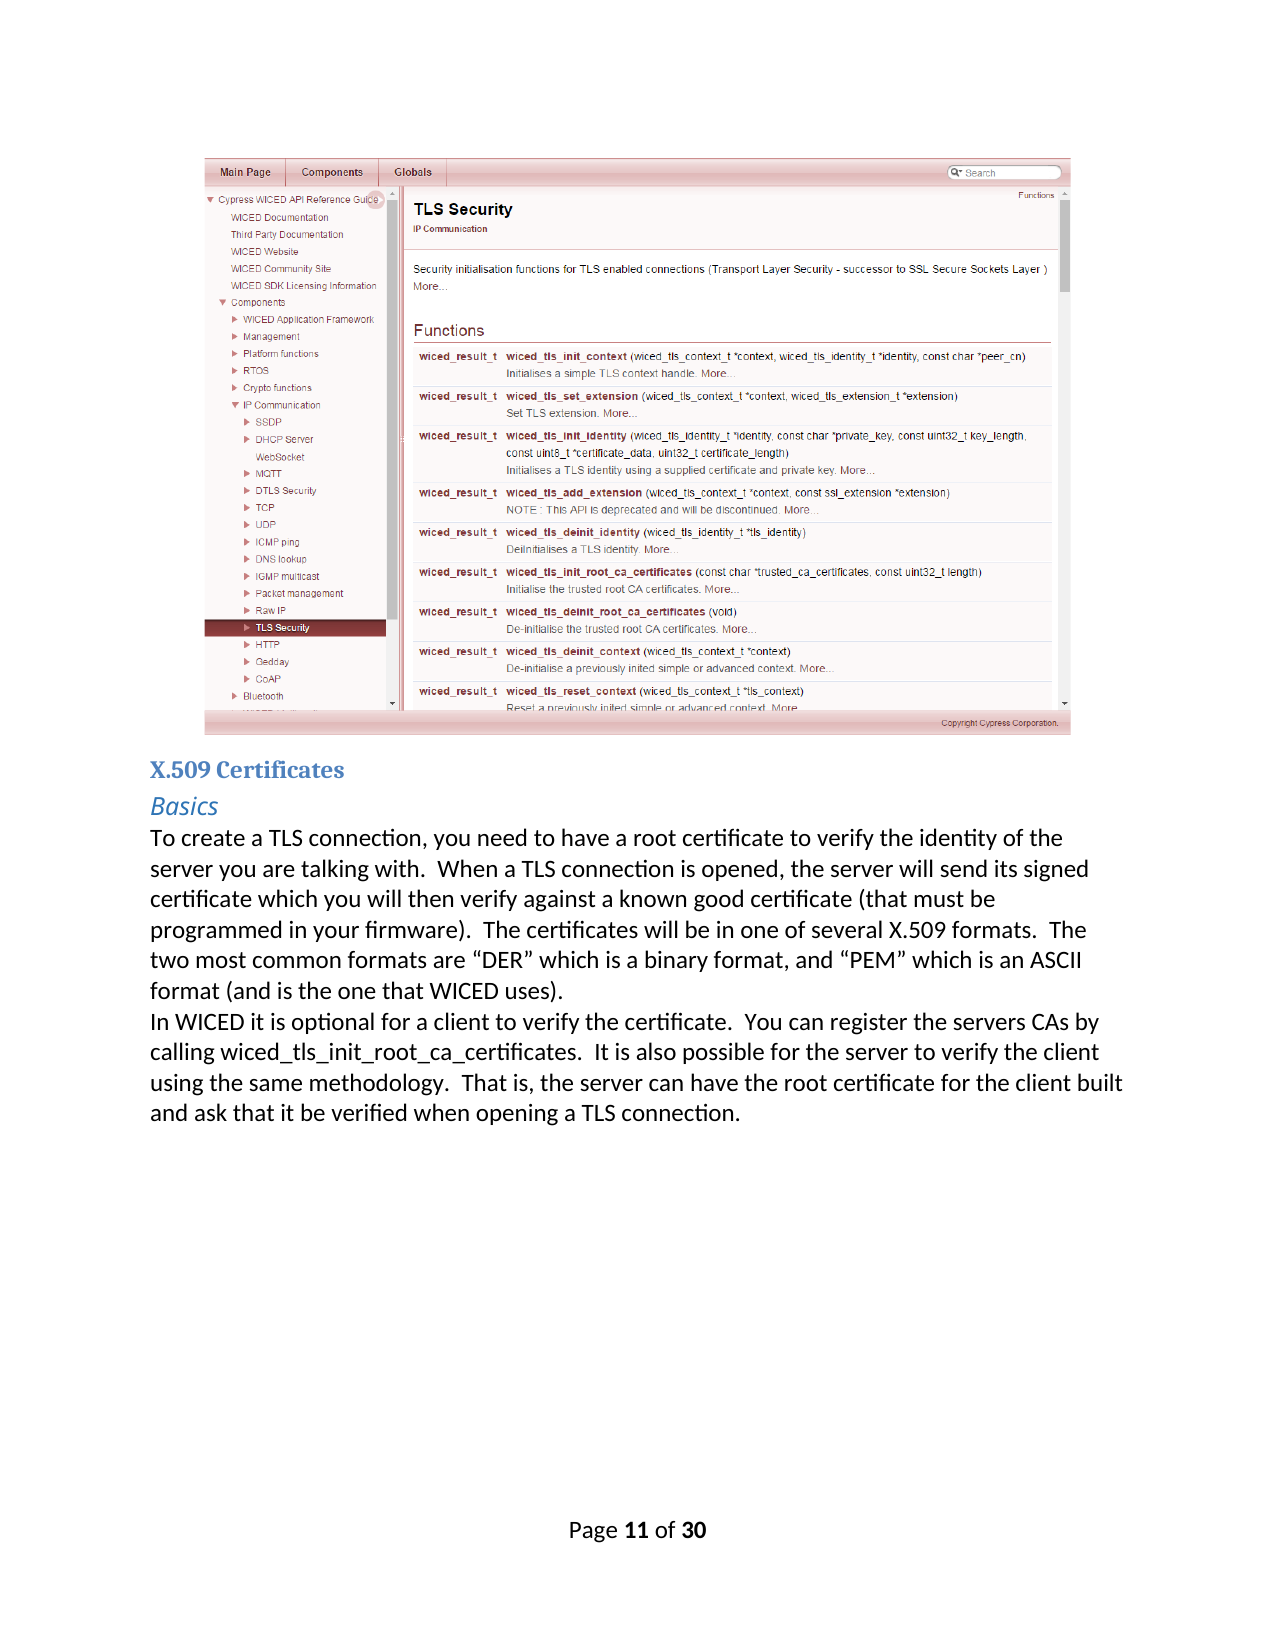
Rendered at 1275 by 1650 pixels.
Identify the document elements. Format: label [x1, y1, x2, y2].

picture [204, 150, 1071, 735]
